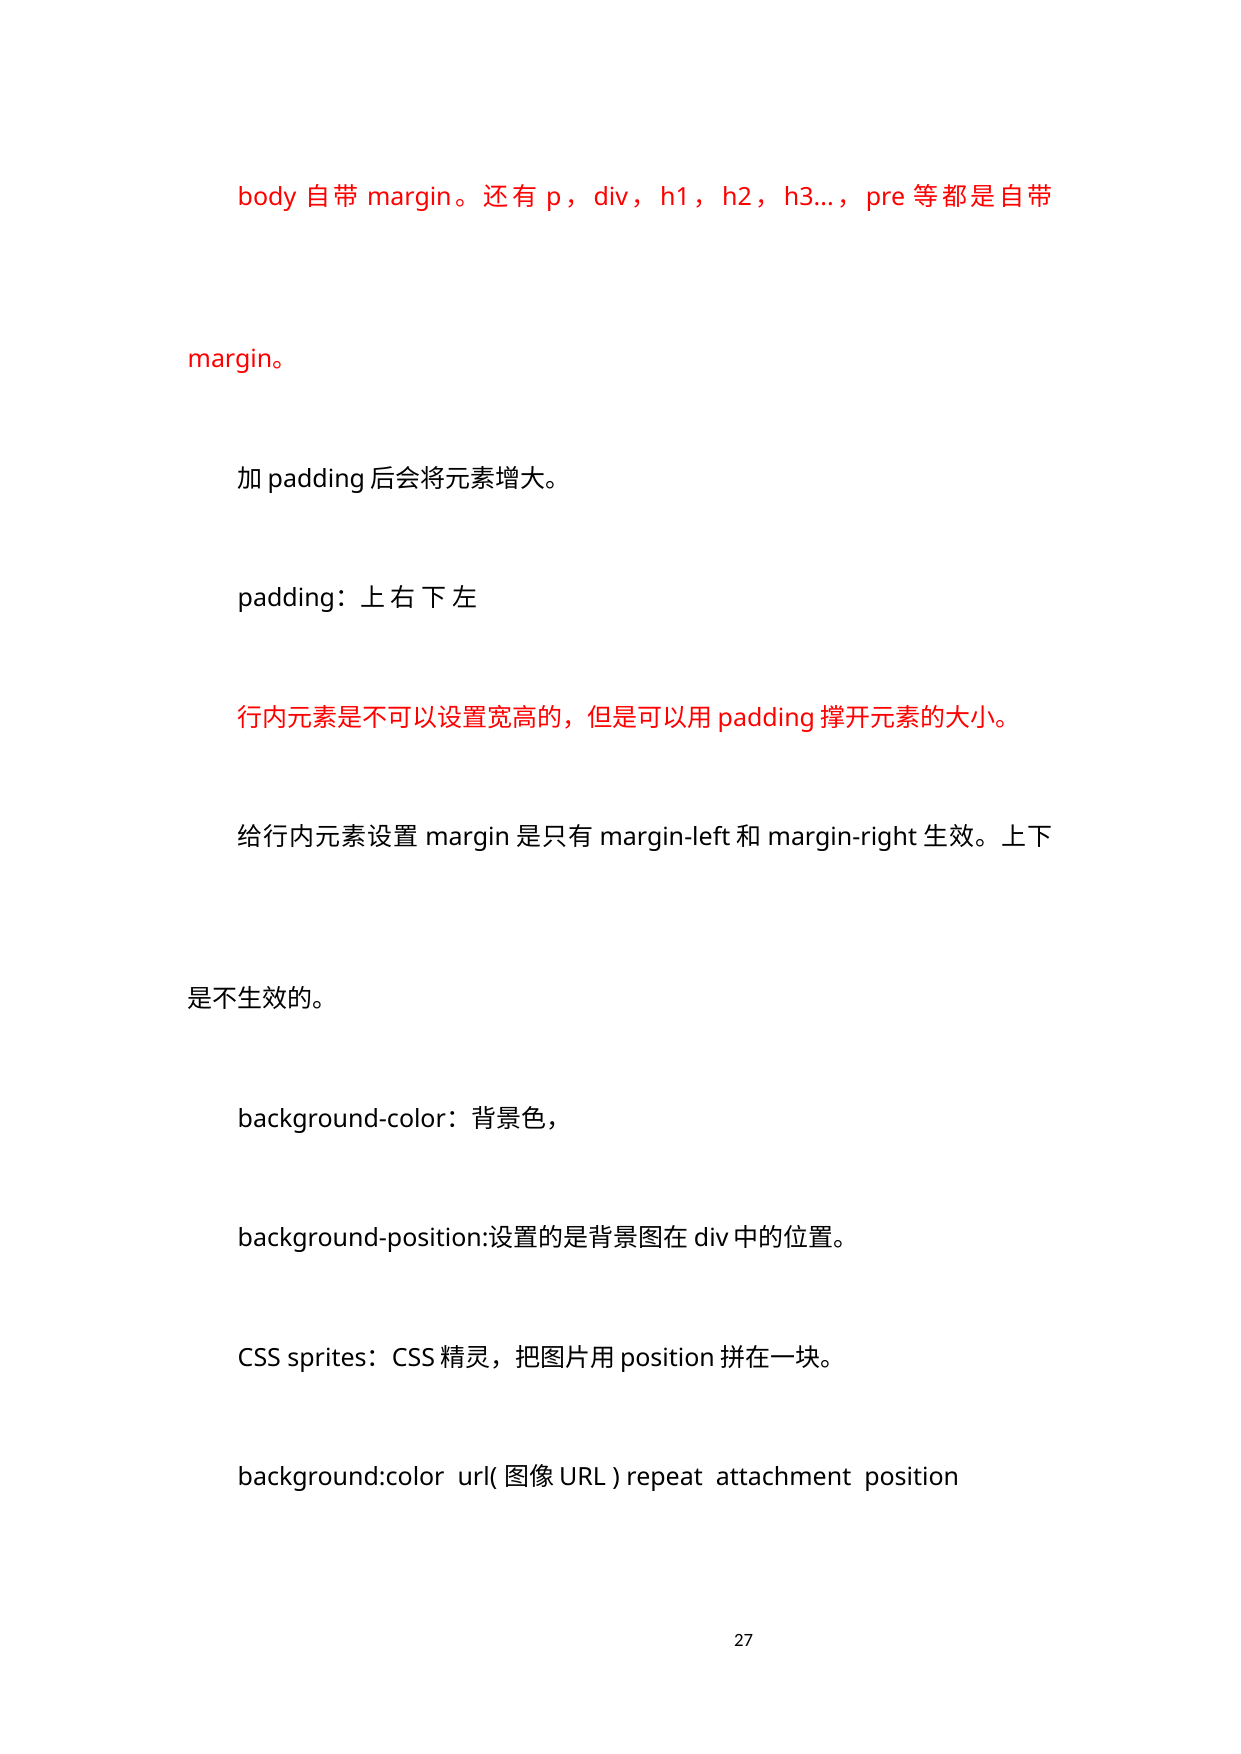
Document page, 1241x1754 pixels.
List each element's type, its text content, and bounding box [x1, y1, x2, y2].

text padding：上 右 下 左 [187, 563, 1053, 628]
text 行内元素是不可以设置宽高的，但是可以用padding撑开元素的大小。 [187, 683, 1053, 748]
text 给行内元素设置margin是只有margin-left和margin-right生效。上下是不生效的。 [187, 802, 1053, 1029]
text 加padding后会将元素增大。 [187, 444, 1053, 509]
text body自带margin。还有p，div，h1，h2，h3...，pre等都是自带margin。 [187, 162, 1053, 389]
text background-color：背景色， [187, 1084, 1053, 1149]
text background:color url( 图像URL ) repeat attachment position [187, 1442, 1053, 1507]
text CSS sprites：CSS精灵，把图片用position拼在一块。 [187, 1323, 1053, 1388]
text background-position:设置的是背景图在div中的位置。 [187, 1203, 1053, 1268]
